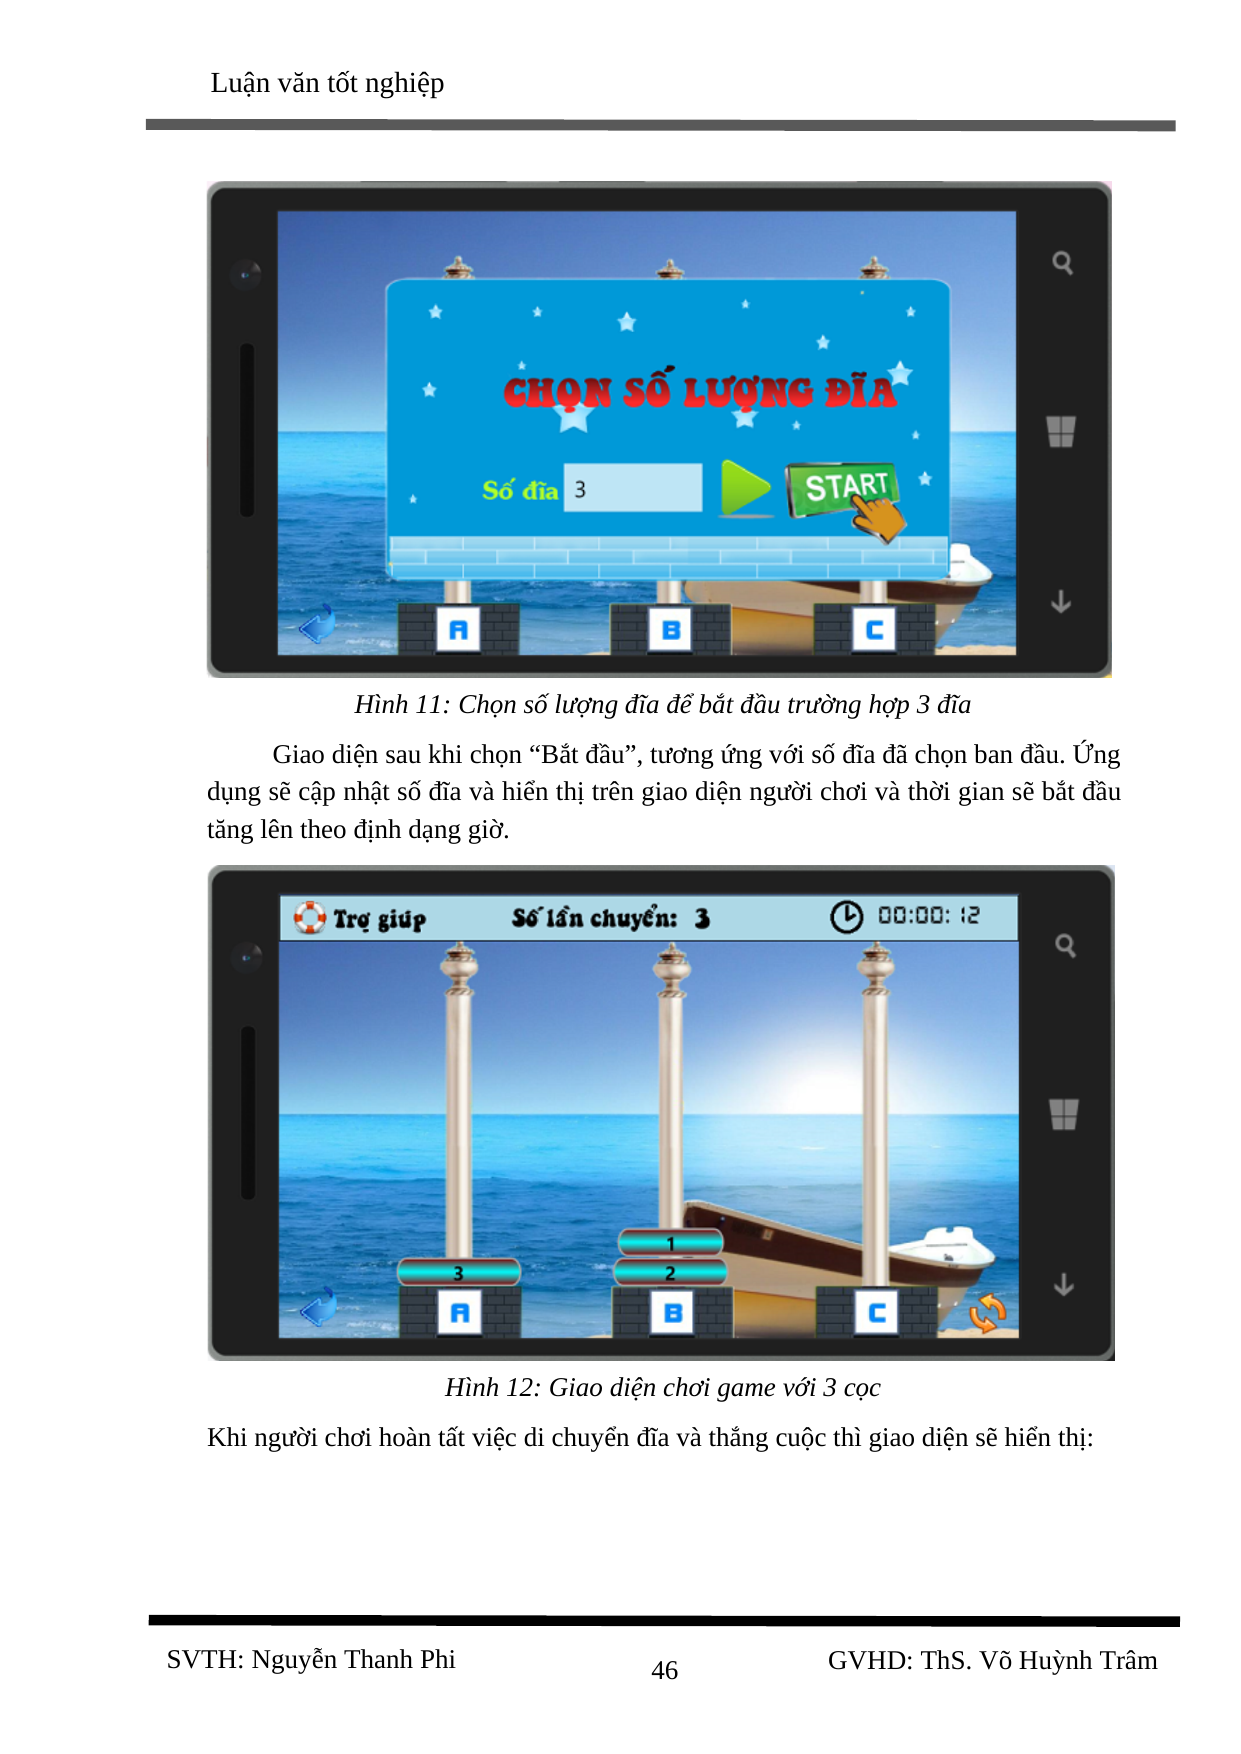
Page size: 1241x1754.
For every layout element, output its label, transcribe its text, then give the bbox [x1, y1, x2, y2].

text Khi người chơi hoàn tất việc di chuyển đĩa và thắng cuộc thì giao diện sẽ hiển thị: [207, 1421, 1117, 1452]
text Hình 12: Giao diện chơi game với 3 cọc [207, 1371, 1122, 1402]
picture [208, 181, 1112, 678]
text Giao diện sau khi chọn “Bắt đầu”, tương ứng với số đĩa đã chọn ban đầu. Ứng dụng sẽ cập nhật số đĩa và hiển thị trên giao diện người chơi và thời gian sẽ bắt đầu tăng lên theo định dạng giờ. [207, 738, 1122, 844]
text Hình 11: Chọn số lượng đĩa để bắt đầu trường hợp 3 đĩa [207, 688, 1122, 719]
picture [209, 865, 1114, 1361]
